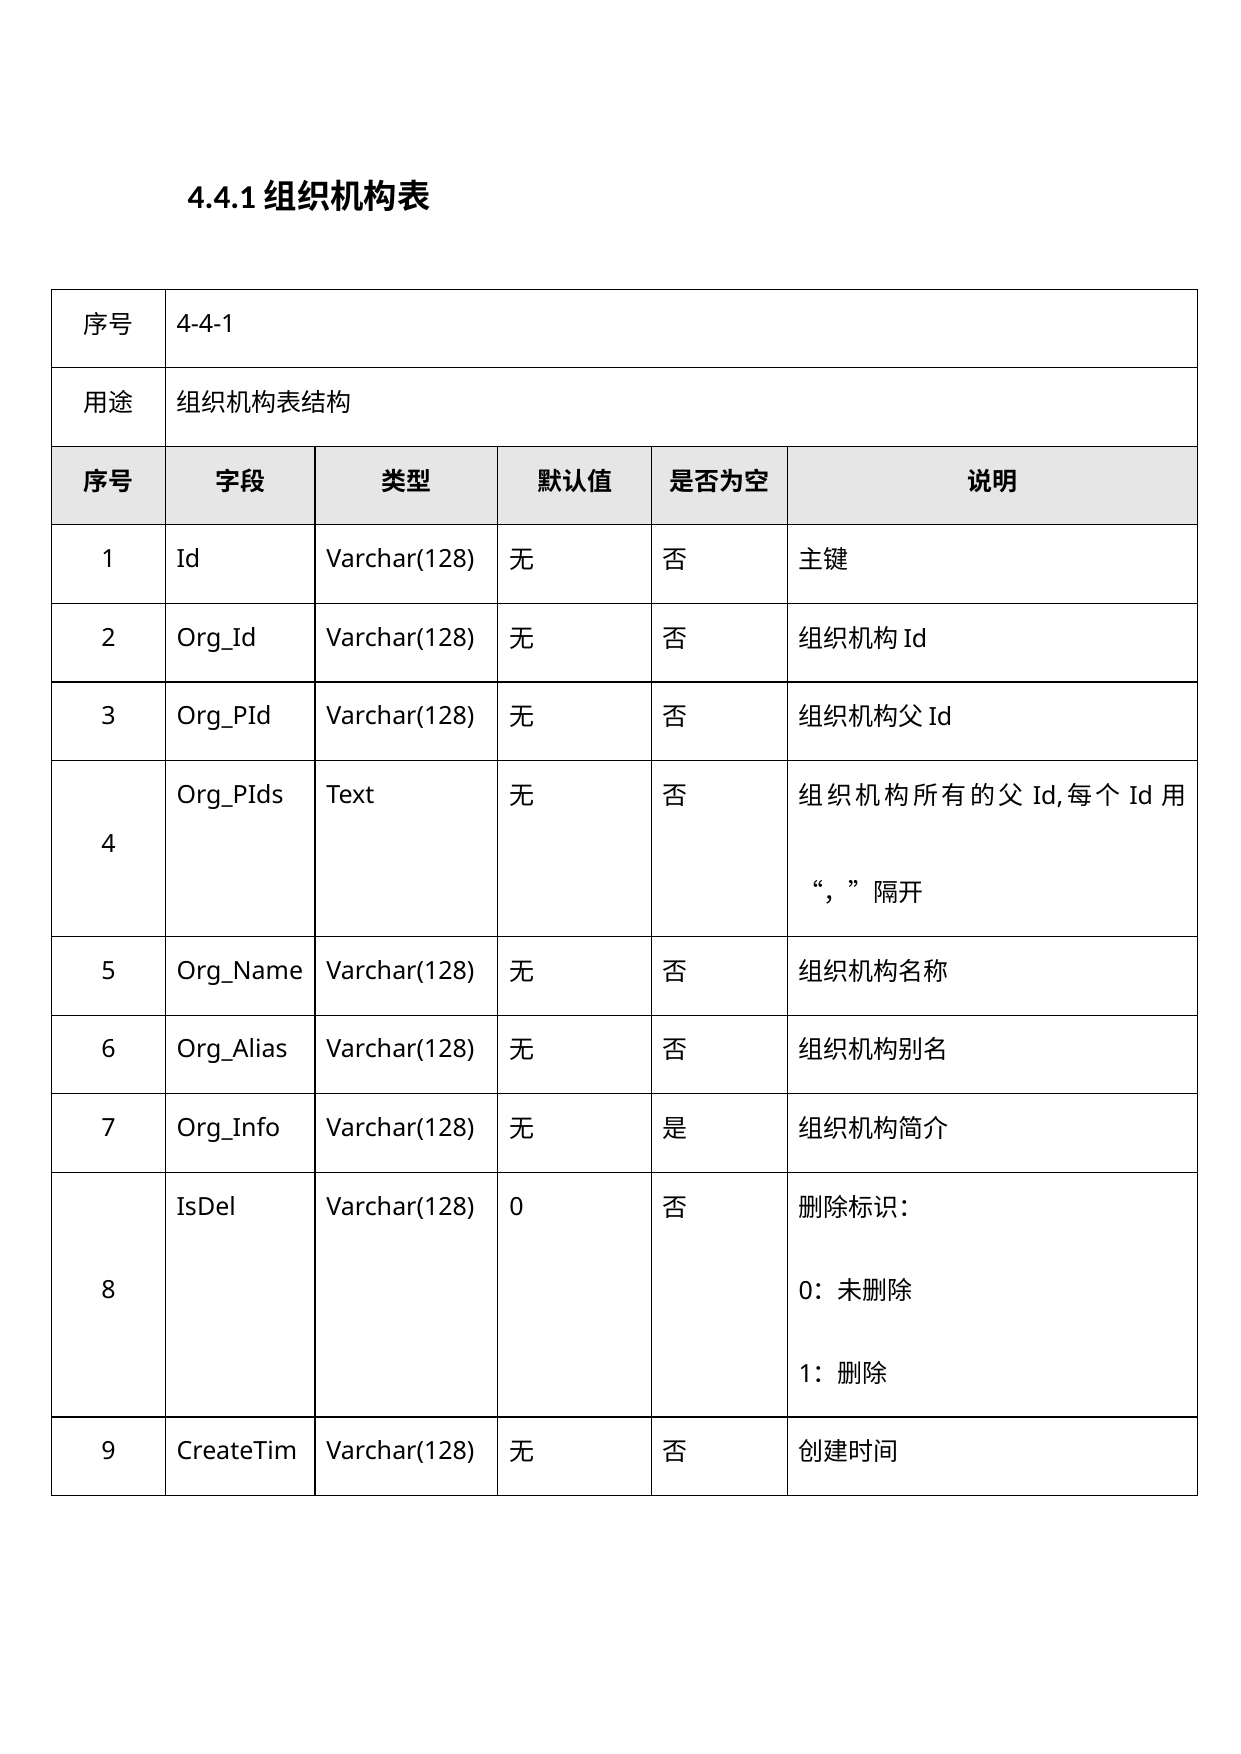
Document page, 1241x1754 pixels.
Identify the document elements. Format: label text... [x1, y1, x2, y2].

table_cell 4 [52, 761, 165, 936]
table_cell Varchar(128) [316, 1016, 497, 1093]
table_cell Varchar(128) [316, 1418, 497, 1495]
table_cell 组织机构所有的父Id,每个Id用“，”隔开 [788, 761, 1197, 936]
table_cell 否 [652, 1173, 787, 1416]
table_cell 否 [652, 604, 787, 681]
table_cell Varchar(128) [316, 525, 497, 603]
table_cell Org_Id [166, 604, 314, 681]
table_cell 创建时间 [788, 1418, 1197, 1495]
table_cell 组织机构表结构 [166, 368, 1197, 446]
table_cell IsDel [166, 1173, 314, 1416]
table_cell 组织机构别名 [788, 1016, 1197, 1093]
table_cell 序号 [52, 447, 165, 524]
table_cell 5 [52, 937, 165, 1014]
table_cell 类型 [316, 447, 497, 524]
table_cell 是 [652, 1094, 787, 1172]
table_cell Org_PId [166, 683, 314, 760]
table_cell 字段 [166, 447, 314, 524]
table_cell Varchar(128) [316, 937, 497, 1014]
table_cell 无 [498, 937, 651, 1014]
table_header 序号 [52, 290, 165, 367]
table_cell 8 [52, 1173, 165, 1416]
table_cell 是否为空 [652, 447, 787, 524]
table_cell Org_Alias [166, 1016, 314, 1093]
table_cell Org_Name [166, 937, 314, 1014]
table_cell 组织机构简介 [788, 1094, 1197, 1172]
table_cell 用途 [52, 368, 165, 446]
table_cell 无 [498, 1094, 651, 1172]
table_cell Org_Info [166, 1094, 314, 1172]
subtitle 4.4.1 组织机构表 [187, 162, 1053, 227]
table_cell 1 [52, 525, 165, 603]
table_cell 否 [652, 937, 787, 1014]
table_cell 3 [52, 683, 165, 760]
table_cell 无 [498, 683, 651, 760]
table_header 4-4-1 [166, 290, 1197, 367]
table_cell Text [316, 761, 497, 936]
table_cell 无 [498, 761, 651, 936]
table_cell 否 [652, 761, 787, 936]
table_cell Varchar(128) [316, 604, 497, 681]
table_cell 否 [652, 683, 787, 760]
table_cell 无 [498, 1418, 651, 1495]
table_cell 主键 [788, 525, 1197, 603]
table_cell 组织机构Id [788, 604, 1197, 681]
table_cell 2 [52, 604, 165, 681]
table_cell CreateTime [166, 1418, 314, 1495]
table_cell 删除标识： 0：未删除 1：删除 [788, 1173, 1197, 1416]
table_cell 否 [652, 1016, 787, 1093]
table_cell 6 [52, 1016, 165, 1093]
table_cell 0 [498, 1173, 651, 1416]
table_cell 9 [52, 1418, 165, 1495]
table_cell Org_PIds [166, 761, 314, 936]
table_cell Varchar(128) [316, 1094, 497, 1172]
table_cell 组织机构名称 [788, 937, 1197, 1014]
table_cell 组织机构父Id [788, 683, 1197, 760]
table_cell 7 [52, 1094, 165, 1172]
table_cell 无 [498, 525, 651, 603]
table_cell Varchar(128) [316, 1173, 497, 1416]
table_cell 否 [652, 525, 787, 603]
table_cell 说明 [788, 447, 1197, 524]
table_cell Varchar(128) [316, 683, 497, 760]
table_cell 无 [498, 1016, 651, 1093]
table_cell 默认值 [498, 447, 651, 524]
table_cell Id [166, 525, 314, 603]
table_cell 否 [652, 1418, 787, 1495]
table_cell 无 [498, 604, 651, 681]
